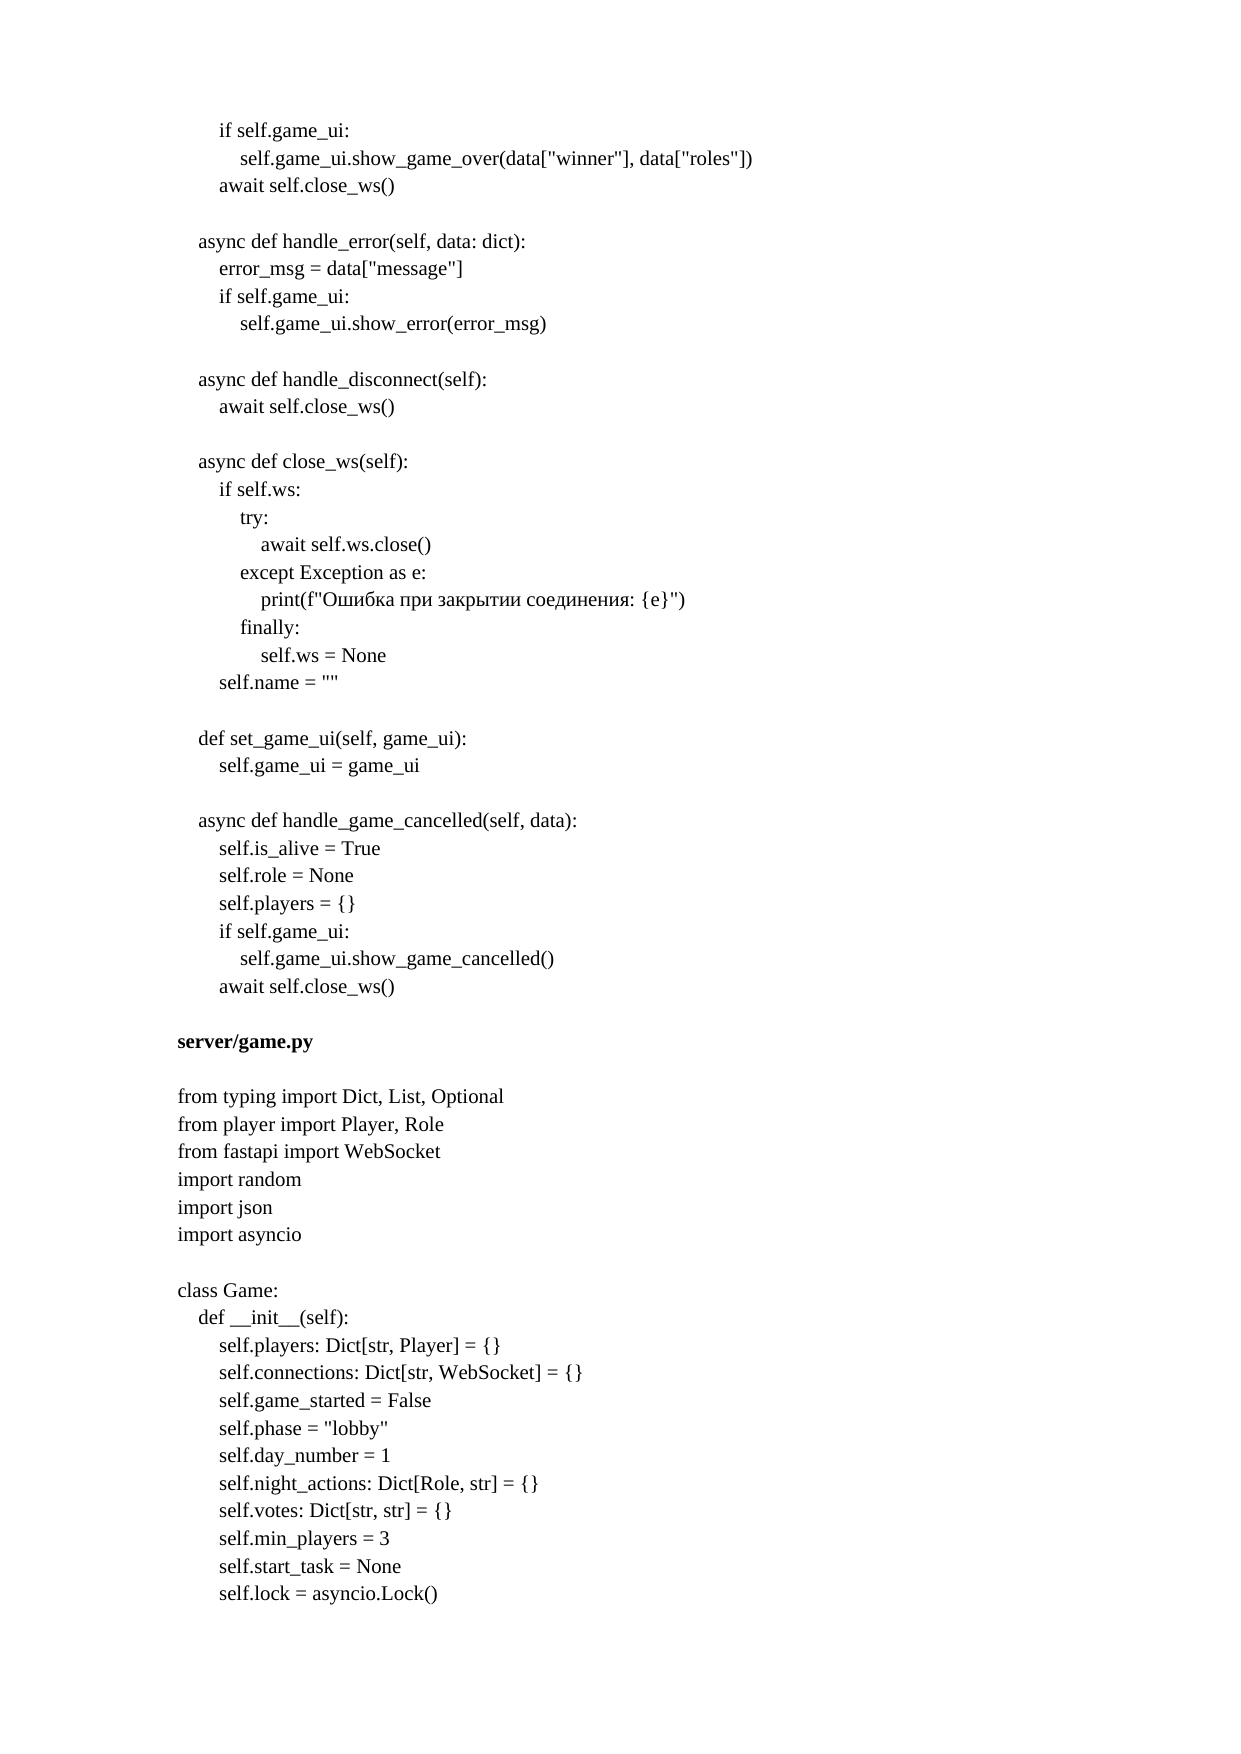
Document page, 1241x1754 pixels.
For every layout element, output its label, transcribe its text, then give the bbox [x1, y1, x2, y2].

text await self.ws.close() [177, 532, 1152, 556]
text self.role = None [177, 863, 1152, 887]
text self.is_alive = True [177, 836, 1152, 860]
text await self.close_ws() [177, 394, 1152, 418]
text self.game_ui.show_game_cancelled() [177, 946, 1152, 970]
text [177, 1057, 1152, 1633]
text def set_game_ui(self, game_ui): [177, 725, 1152, 749]
text if self.game_ui: [177, 919, 1152, 943]
text except Exception as e: [177, 560, 1152, 584]
text self.game_ui.show_game_over(data["winner"], data["roles"]) [177, 146, 1152, 170]
text server/game.py [177, 1029, 1152, 1053]
text if self.ws: [177, 477, 1152, 501]
text error_msg = data["message"] [177, 256, 1152, 280]
text await self.close_ws() [177, 974, 1152, 998]
text await self.close_ws() [177, 173, 1152, 197]
text async def handle_game_cancelled(self, data): [177, 808, 1152, 832]
text async def handle_disconnect(self): [177, 367, 1152, 391]
text print(f"Ошибка при закрытии соединения: {e}") [177, 587, 1152, 611]
text self.game_ui.show_error(error_msg) [177, 311, 1152, 335]
text async def close_ws(self): [177, 449, 1152, 473]
text try: [177, 504, 1152, 529]
text self.name = "" [177, 670, 1152, 694]
text self.players = {} [177, 891, 1152, 915]
text async def handle_error(self, data: dict): [177, 228, 1152, 253]
text if self.game_ui: [177, 284, 1152, 308]
text self.ws = None [177, 643, 1152, 667]
text self.game_ui = game_ui [177, 753, 1152, 777]
text if self.game_ui: [177, 118, 1152, 142]
text finally: [177, 615, 1152, 639]
